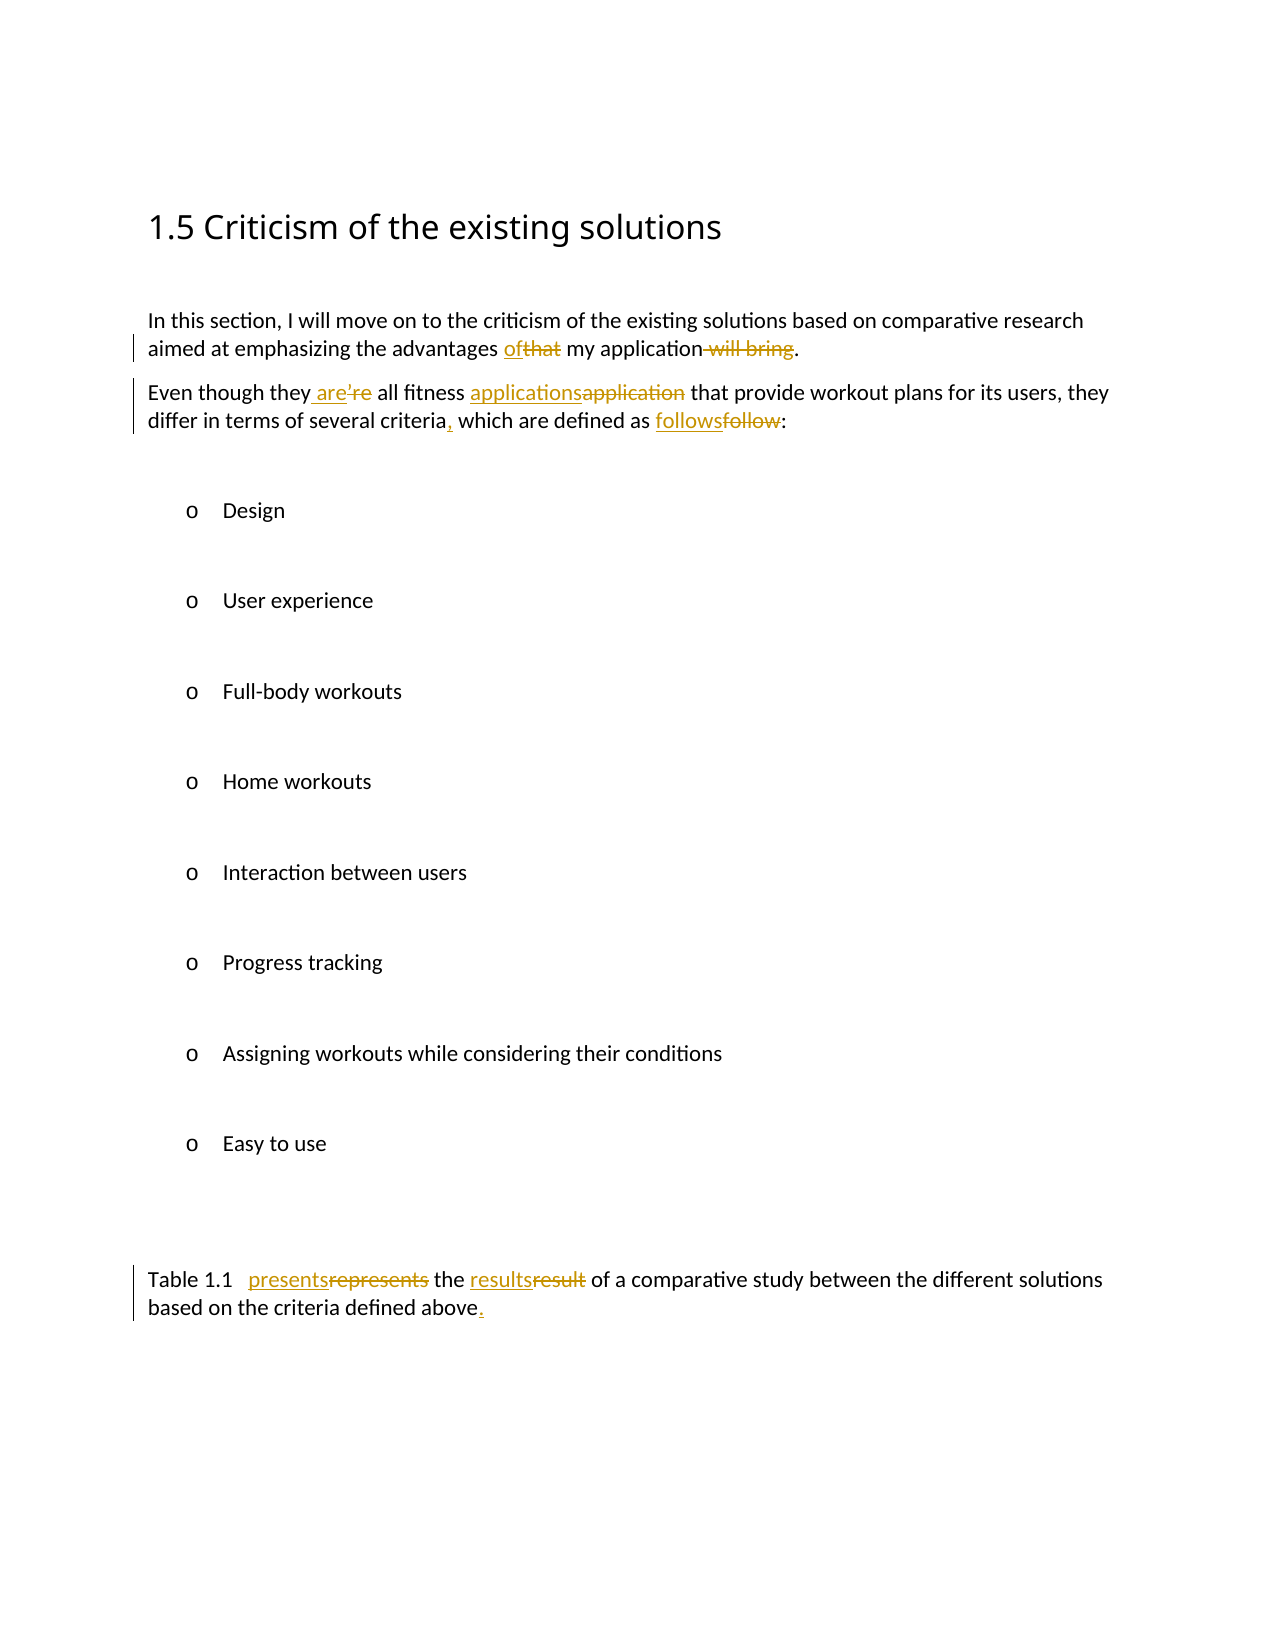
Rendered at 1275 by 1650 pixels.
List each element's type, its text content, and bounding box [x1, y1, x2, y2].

list User experience [185, 586, 1127, 616]
list Full-body workouts [185, 677, 1127, 706]
text Table 1.1 the of a comparative study between the different solutions based on the criteria defined above [148, 1265, 1127, 1321]
text In this section, I will move on to the criticism of the existing solutions based on comparative research aimed at emphasizing the advantages my application. [148, 306, 1127, 362]
list Design [185, 496, 1127, 525]
list Progress tracking [185, 948, 1127, 978]
list Home workouts [185, 767, 1127, 797]
list Easy to use [185, 1129, 1127, 1159]
subtitle 1.5 Criticism of the existing solutions [148, 204, 1127, 249]
list Interaction between users [185, 858, 1127, 887]
list Assigning workouts while considering their conditions [185, 1039, 1127, 1068]
text Even though they all fitness that provide workout plans for its users, they differ in terms of several criteria which are defined as : [148, 378, 1127, 434]
